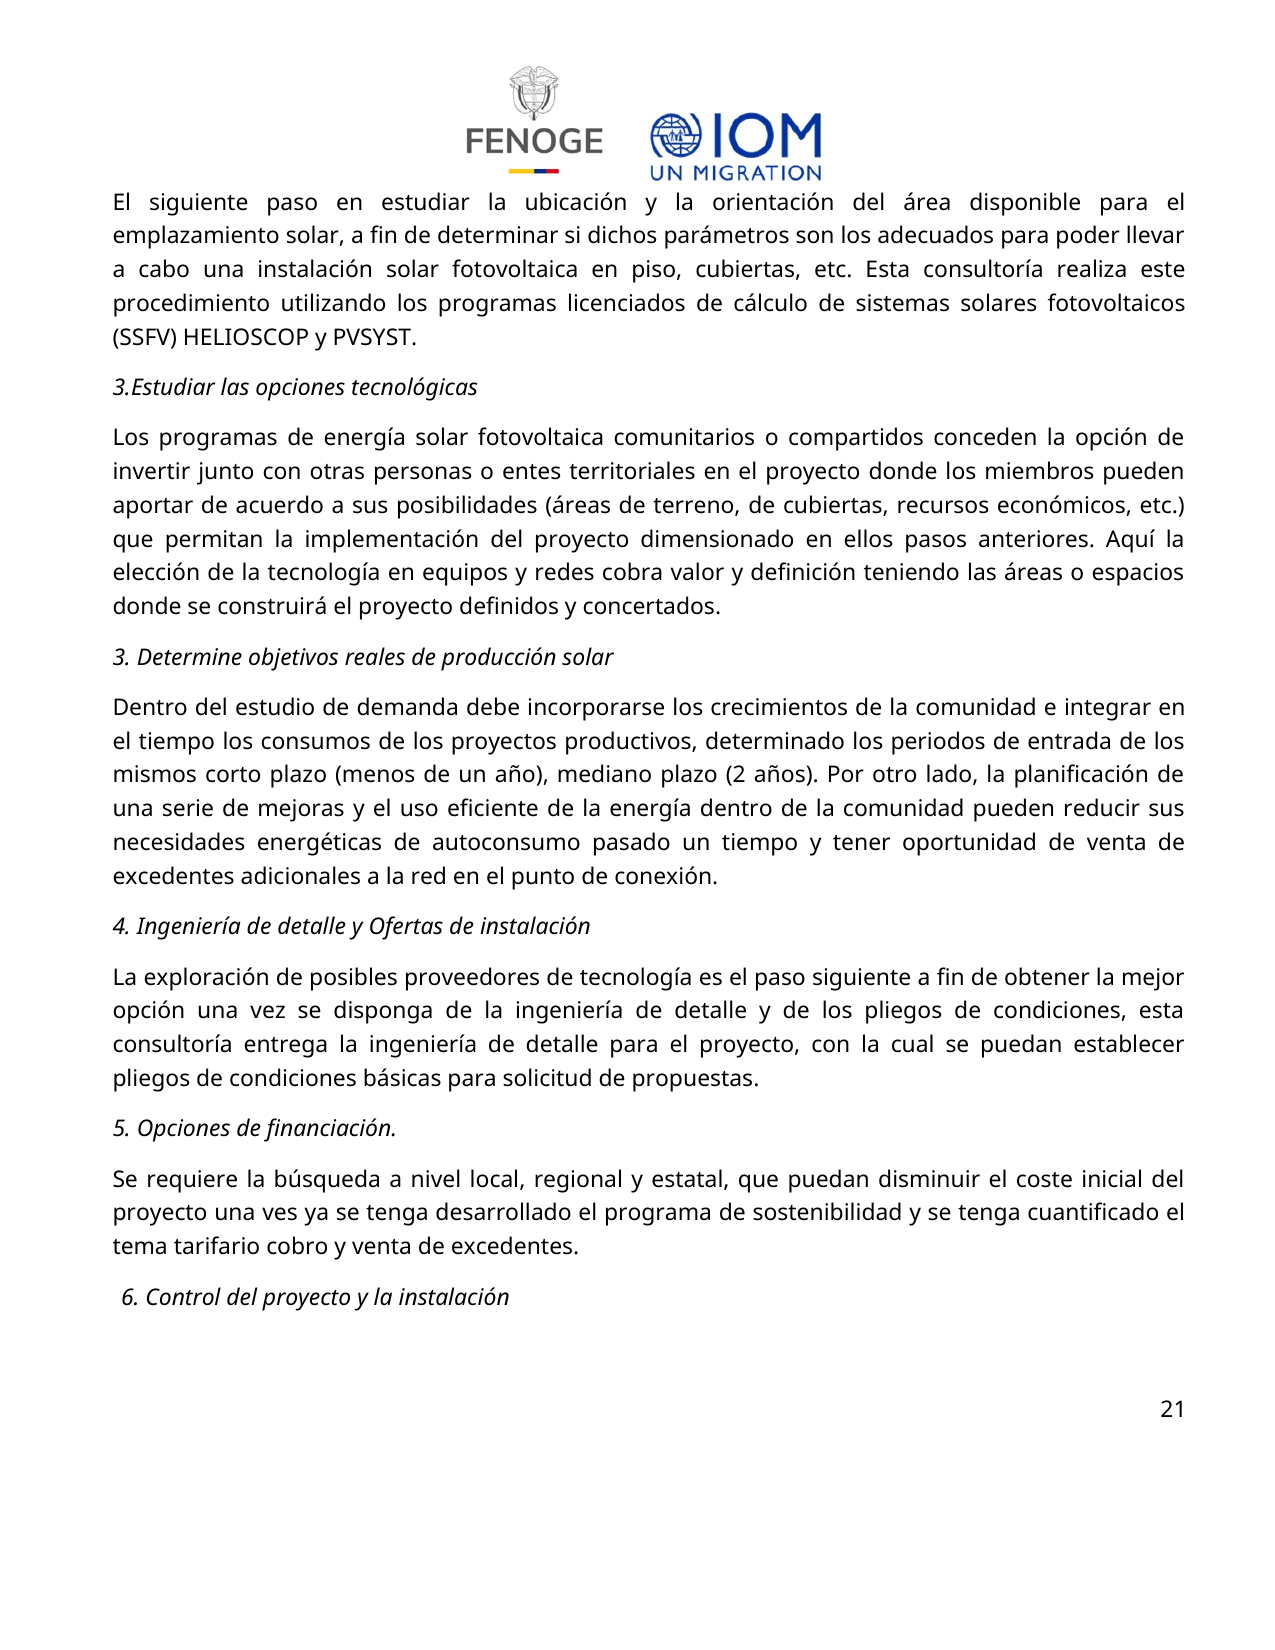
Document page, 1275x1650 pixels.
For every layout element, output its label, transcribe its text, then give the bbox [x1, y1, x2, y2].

text El siguiente paso en estudiar la ubicación y la orientación del área disponible para el emplazamiento solar, a fin de determinar si dichos parámetros son los adecuados para poder llevar a cabo una instalación solar fotovoltaica en piso, cubiertas, etc. Esta consultoría realiza este procedimiento utilizando los programas licenciados de cálculo de sistemas solares fotovoltaicos (SSFV) HELIOSCOP y PVSYST. [112, 185, 1186, 352]
text Los programas de energía solar fotovoltaica comunitarios o compartidos conceden la opción de invertir junto con otras personas o entes territoriales en el proyecto donde los miembros pueden aportar de acuerdo a sus posibilidades (áreas de terreno, de cubiertas, recursos económicos, etc.) que permitan la implementación del proyecto dimensionado en ellos pasos anteriores. Aquí la elección de la tecnología en equipos y redes cobra valor y definición teniendo las áreas o espacios donde se construirá el proyecto definidos y concertados. [112, 421, 1186, 621]
text La exploración de posibles proveedores de tecnología es el paso siguiente a fin de obtener la mejor opción una vez se disponga de la ingeniería de detalle y de los pliegos de condiciones, esta consultoría entrega la ingeniería de detalle para el proyecto, con la cual se puedan establecer pliegos de condiciones básicas para solicitud de propuestas. [112, 960, 1186, 1093]
text 3. Determine objetivos reales de producción solar [112, 640, 1186, 672]
picture [450, 60, 622, 179]
picture [646, 111, 825, 182]
text Se requiere la búsqueda a nivel local, regional y estatal, que puedan disminuir el coste inicial del proyecto una ves ya se tenga desarrollado el programa de sostenibilidad y se tenga cuantificado el tema tarifario cobro y venta de excedentes. [112, 1162, 1186, 1261]
text 4. Ingeniería de detalle y Ofertas de instalación [112, 910, 1186, 941]
text 3.Estudiar las opciones tecnológicas [112, 371, 1186, 402]
text 5. Opciones de financiación. [112, 1112, 1186, 1143]
text 6. Control del proyecto y la instalación [112, 1280, 1186, 1312]
text Dentro del estudio de demanda debe incorporarse los crecimientos de la comunidad e integrar en el tiempo los consumos de los proyectos productivos, determinado los periodos de entrada de los mismos corto plazo (menos de un año), mediano plazo (2 años). Por otro lado, la planificación de una serie de mejoras y el uso eficiente de la energía dentro de la comunidad pueden reducir sus necesidades energéticas de autoconsumo pasado un tiempo y tener oportunidad de venta de excedentes adicionales a la red en el punto de conexión. [112, 691, 1186, 891]
